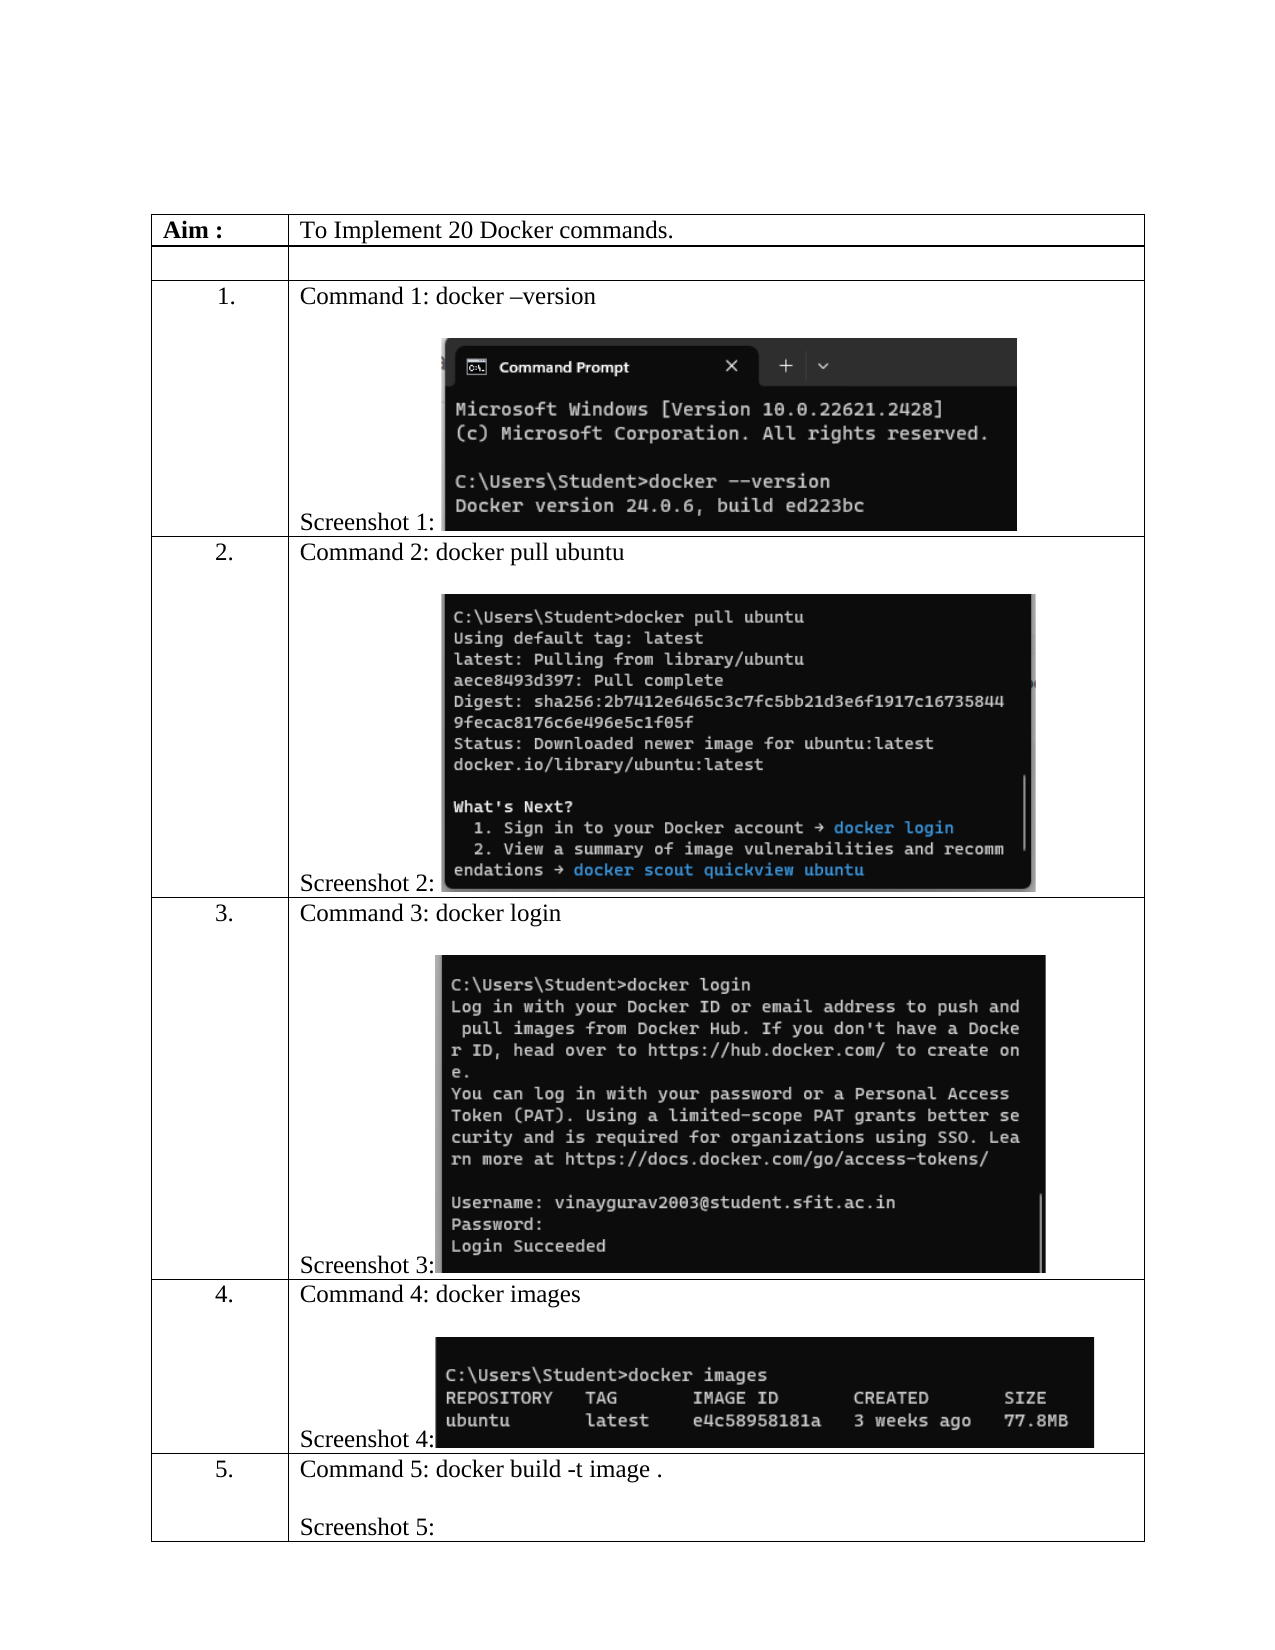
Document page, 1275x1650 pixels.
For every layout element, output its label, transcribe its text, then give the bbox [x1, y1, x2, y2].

table_cell 4. [152, 1280, 288, 1453]
table_header To Implement 20 Docker commands. [289, 215, 1144, 245]
table_cell Command 5: docker build -t image . Screenshot 5: [289, 1454, 1144, 1541]
picture [435, 1337, 1095, 1448]
table_cell 3. [152, 898, 288, 1278]
table_header Aim : [152, 215, 288, 245]
table_cell Command 4: docker images Screenshot 4: [289, 1280, 1144, 1453]
table_cell 2. [152, 537, 288, 897]
table_cell 5. [152, 1454, 288, 1541]
picture [435, 955, 1046, 1273]
table_cell Command 3: docker login Screenshot 3: [289, 898, 1144, 1278]
table_cell Command 1: docker –version Screenshot 1: [289, 281, 1144, 536]
picture [441, 338, 1017, 531]
table_cell Command 2: docker pull ubuntu Screenshot 2: [289, 537, 1144, 897]
picture [441, 594, 1036, 892]
table_cell [152, 247, 288, 280]
table_cell [289, 247, 1144, 280]
table_cell 1. [152, 281, 288, 536]
